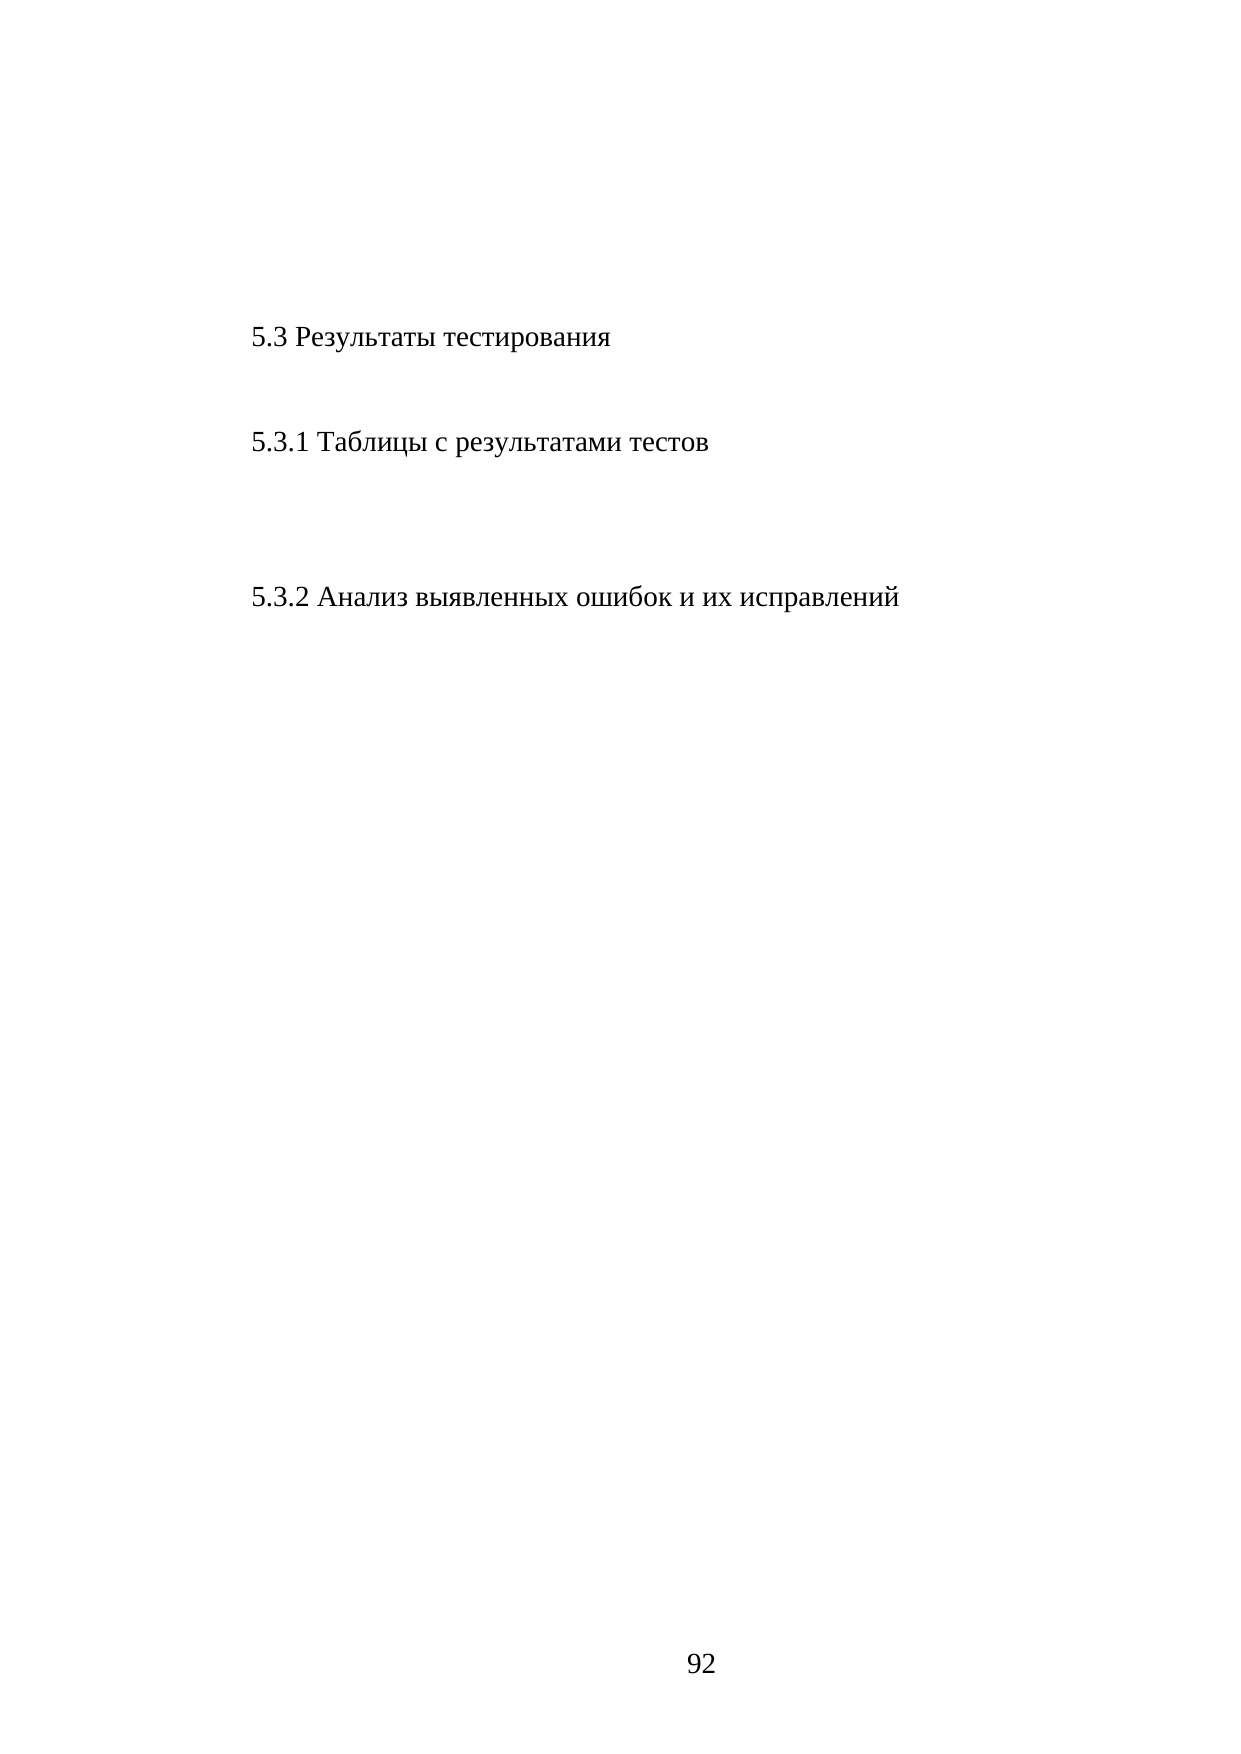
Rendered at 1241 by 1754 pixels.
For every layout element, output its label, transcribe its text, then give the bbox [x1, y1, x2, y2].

subtitle 5.3.2 Анализ выявленных ошибок и их исправлений [177, 579, 1152, 613]
subtitle 5.3.1 Таблицы с результатами тестов [177, 424, 1152, 458]
text 5.3 Результаты тестирования [177, 319, 1152, 353]
